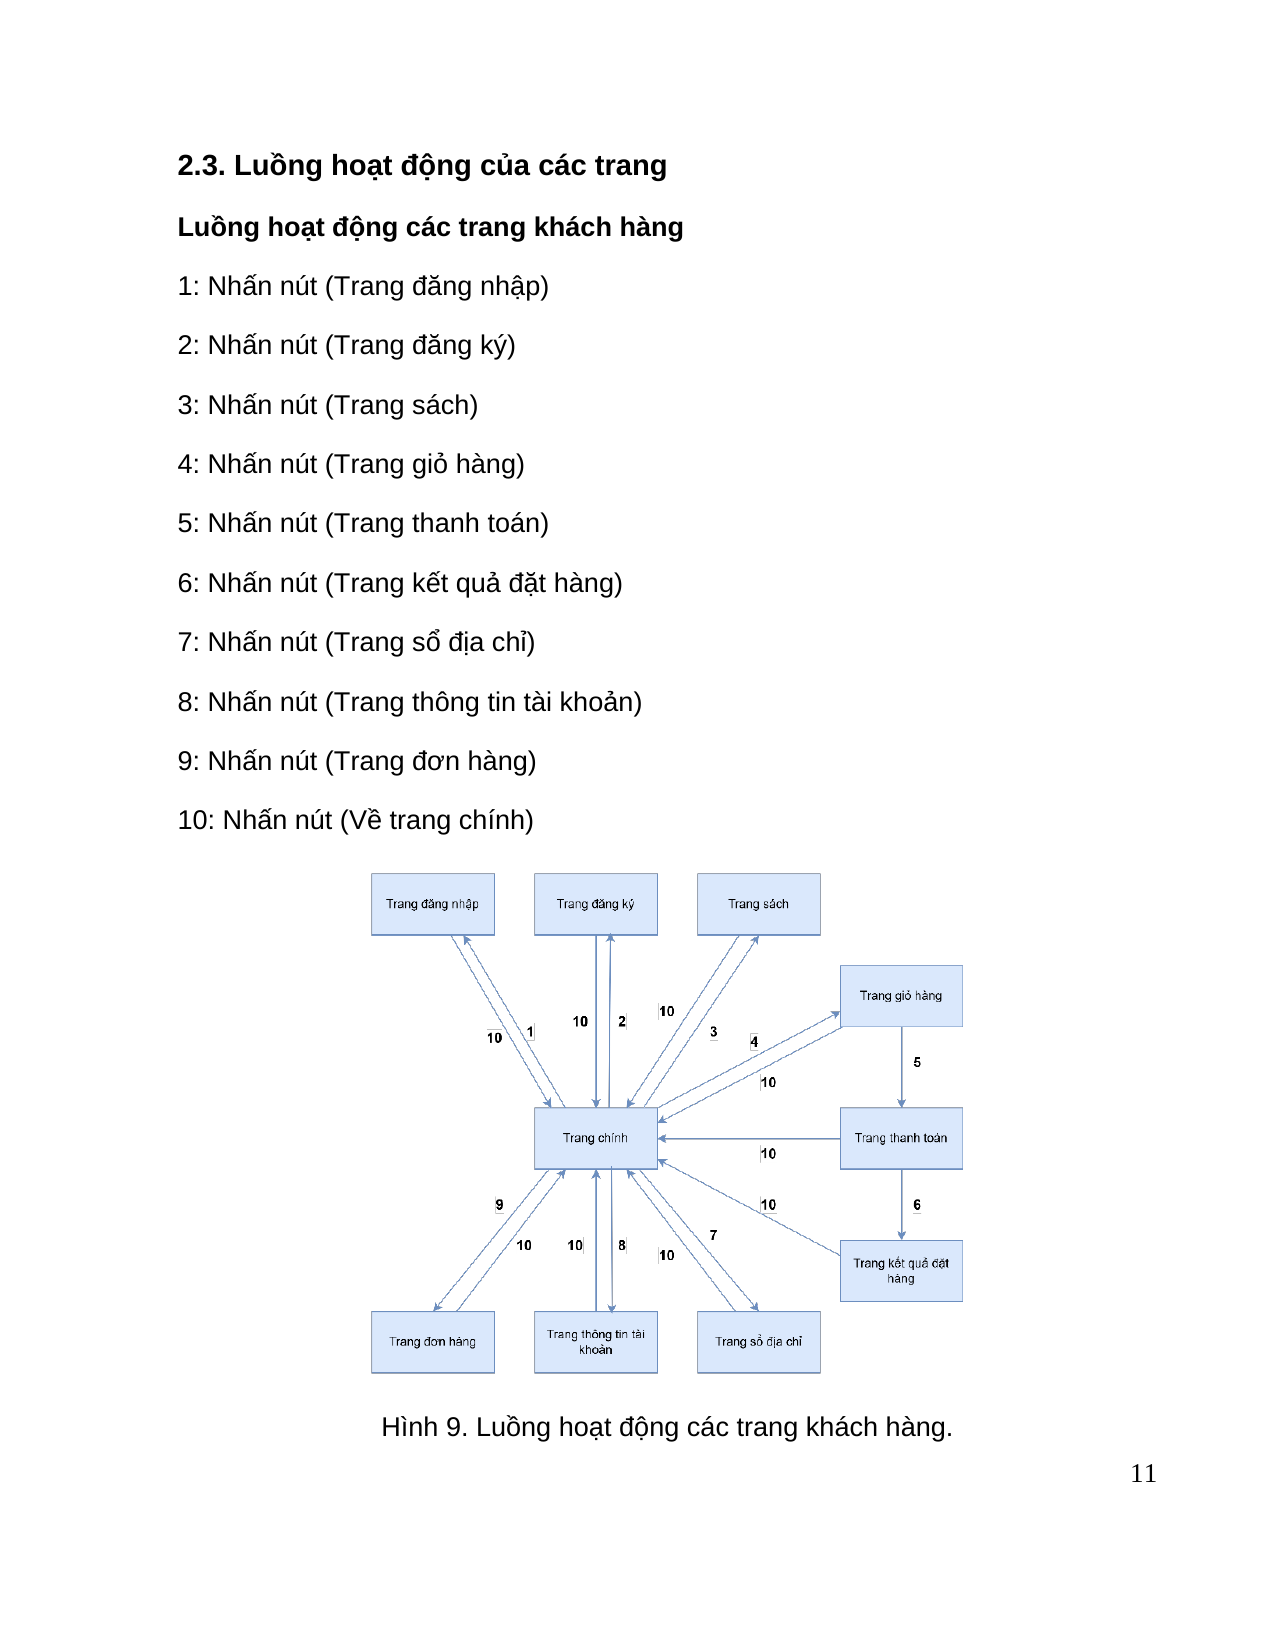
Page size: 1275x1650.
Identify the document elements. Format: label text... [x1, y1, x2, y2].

picture [362, 863, 973, 1384]
text 5: Nhấn nút (Trang thanh toán) [177, 507, 1157, 539]
text 6: Nhấn nút (Trang kết quả đặt hàng) [177, 567, 1157, 598]
text 1: Nhấn nút (Trang đăng nhập) [177, 270, 1157, 301]
text 3: Nhấn nút (Trang sách) [177, 389, 1157, 420]
text 7: Nhấn nút (Trang sổ địa chỉ) [177, 626, 1157, 657]
text 4: Nhấn nút (Trang giỏ hàng) [177, 448, 1157, 479]
text 10: Nhấn nút (Về trang chính) [177, 804, 1157, 836]
subtitle 2.3. Luồng hoạt động của các trang [177, 148, 1157, 181]
text 2: Nhấn nút (Trang đăng ký) [177, 329, 1157, 361]
text 9: Nhấn nút (Trang đơn hàng) [177, 745, 1157, 776]
text Luồng hoạt động các trang khách hàng [177, 211, 1157, 242]
text 8: Nhấn nút (Trang thông tin tài khoản) [177, 686, 1157, 717]
text Hình 9. Luồng hoạt động các trang khách hàng. [177, 1411, 1157, 1442]
